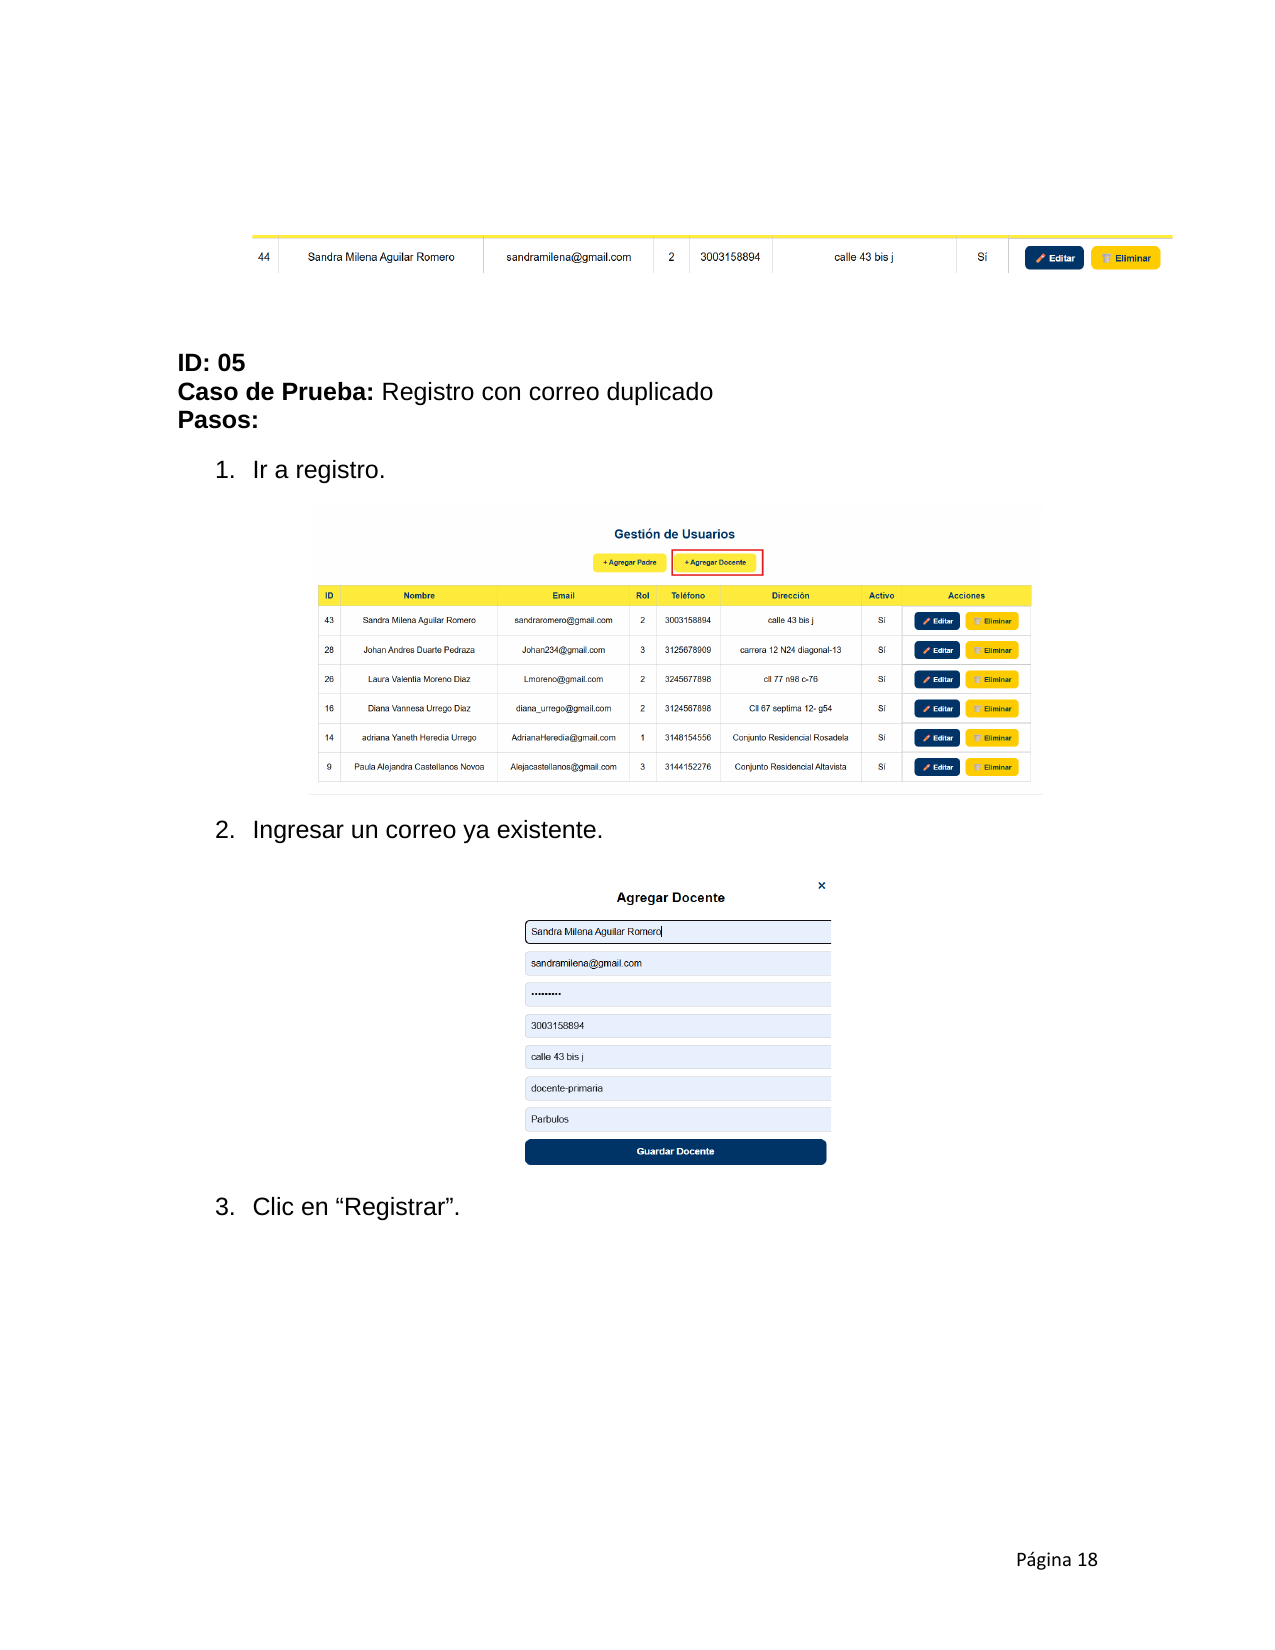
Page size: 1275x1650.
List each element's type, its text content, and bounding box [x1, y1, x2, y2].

list Clic en “Registrar”. [215, 1192, 1098, 1221]
picture [307, 504, 1043, 795]
text ID: 05 Caso de Prueba: Registro con correo duplicado Pasos: [177, 348, 1098, 434]
picture [519, 864, 832, 1171]
picture [252, 235, 1173, 273]
list Ir a registro. [215, 455, 1098, 483]
list Ingresar un correo ya existente. [215, 815, 1098, 844]
